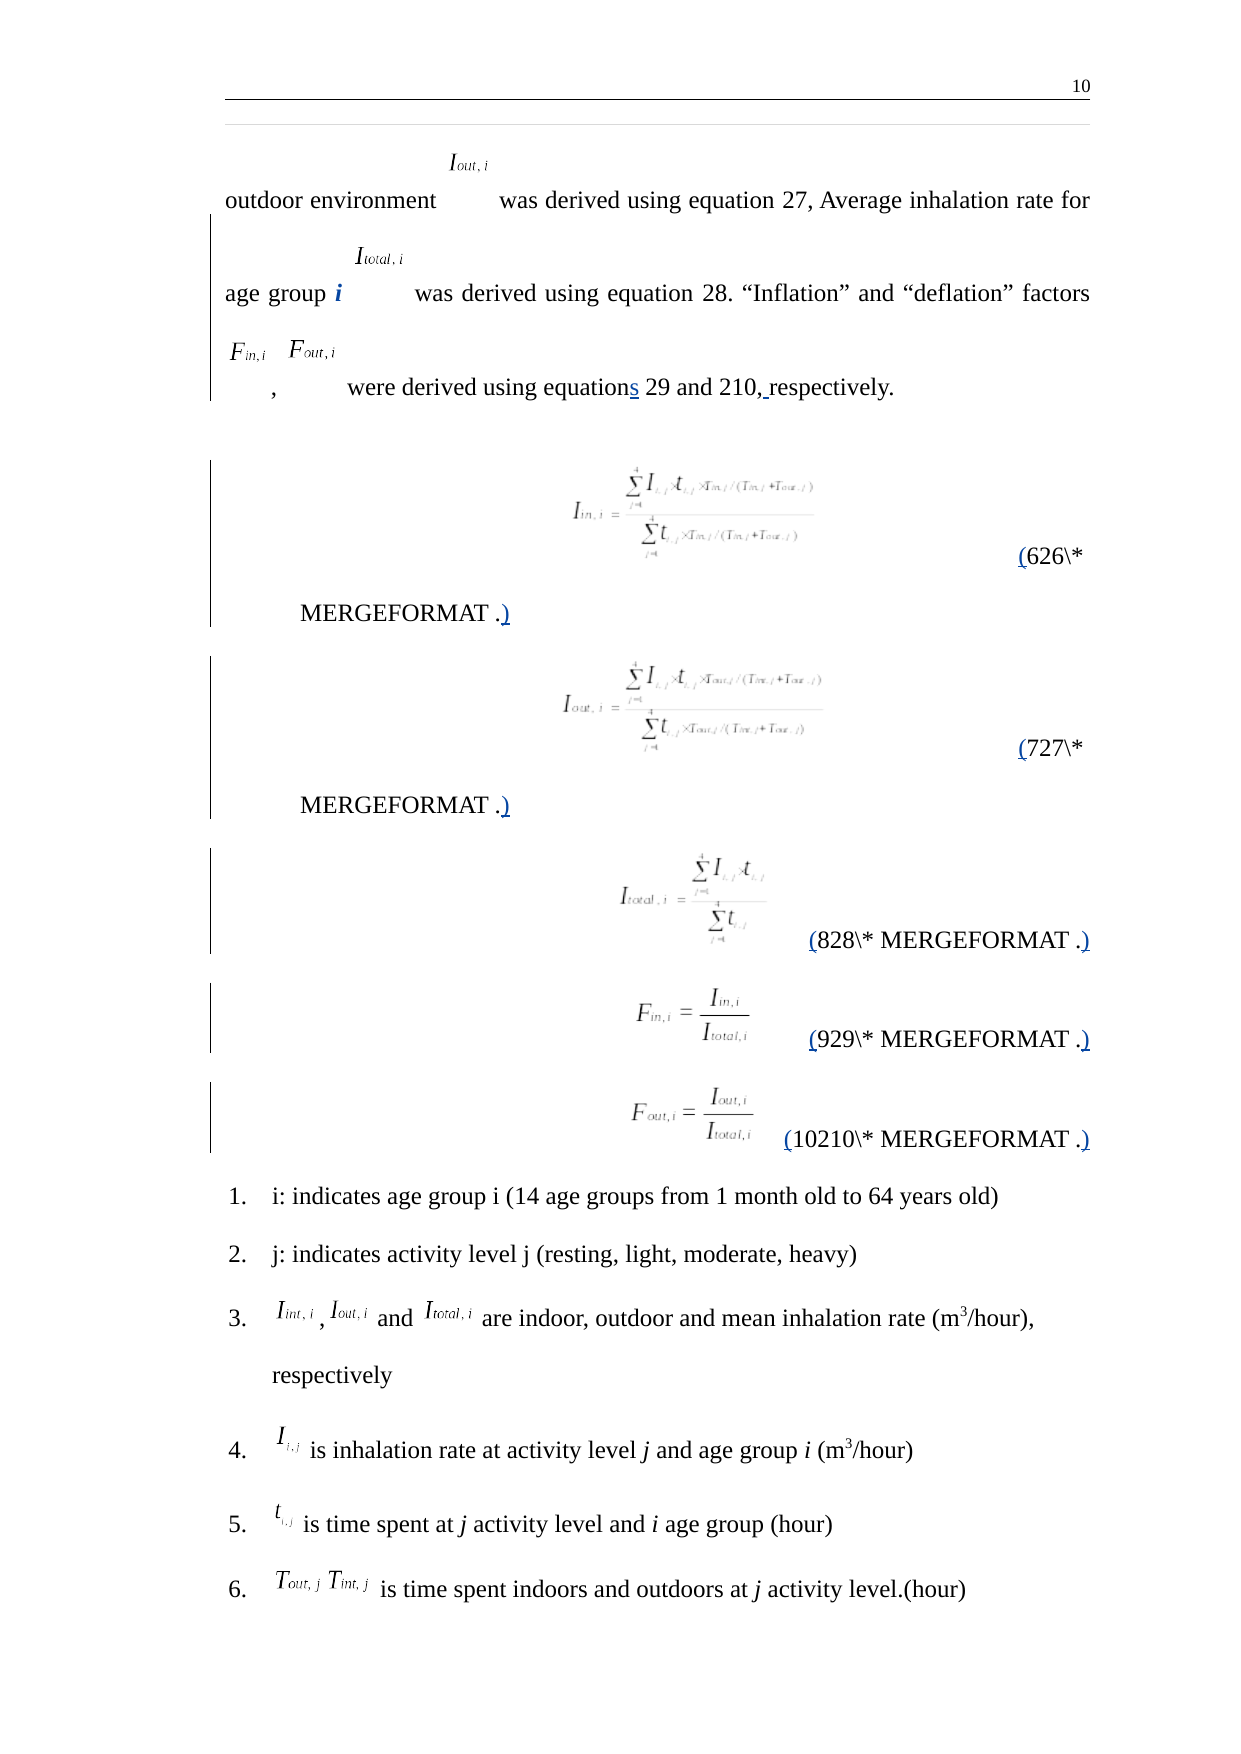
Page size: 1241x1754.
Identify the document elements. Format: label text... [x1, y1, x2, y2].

list i: indicates age group i (14 age groups from 1 month old to 64 years old) [228, 1181, 1090, 1210]
list is time spent indoors and outdoors at j activity level.(hour) [228, 1567, 1090, 1602]
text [225, 150, 1090, 401]
list is time spent at j activity level and i age group (hour) [228, 1492, 1090, 1538]
list is inhalation rate at activity level j and age group i (m3/hour) [228, 1418, 1090, 1464]
list j: indicates activity level j (resting, light, moderate, heavy) [228, 1239, 1090, 1267]
list , and are indoor, outdoor and mean inhalation rate (m3/hour), respectively [228, 1296, 1090, 1389]
